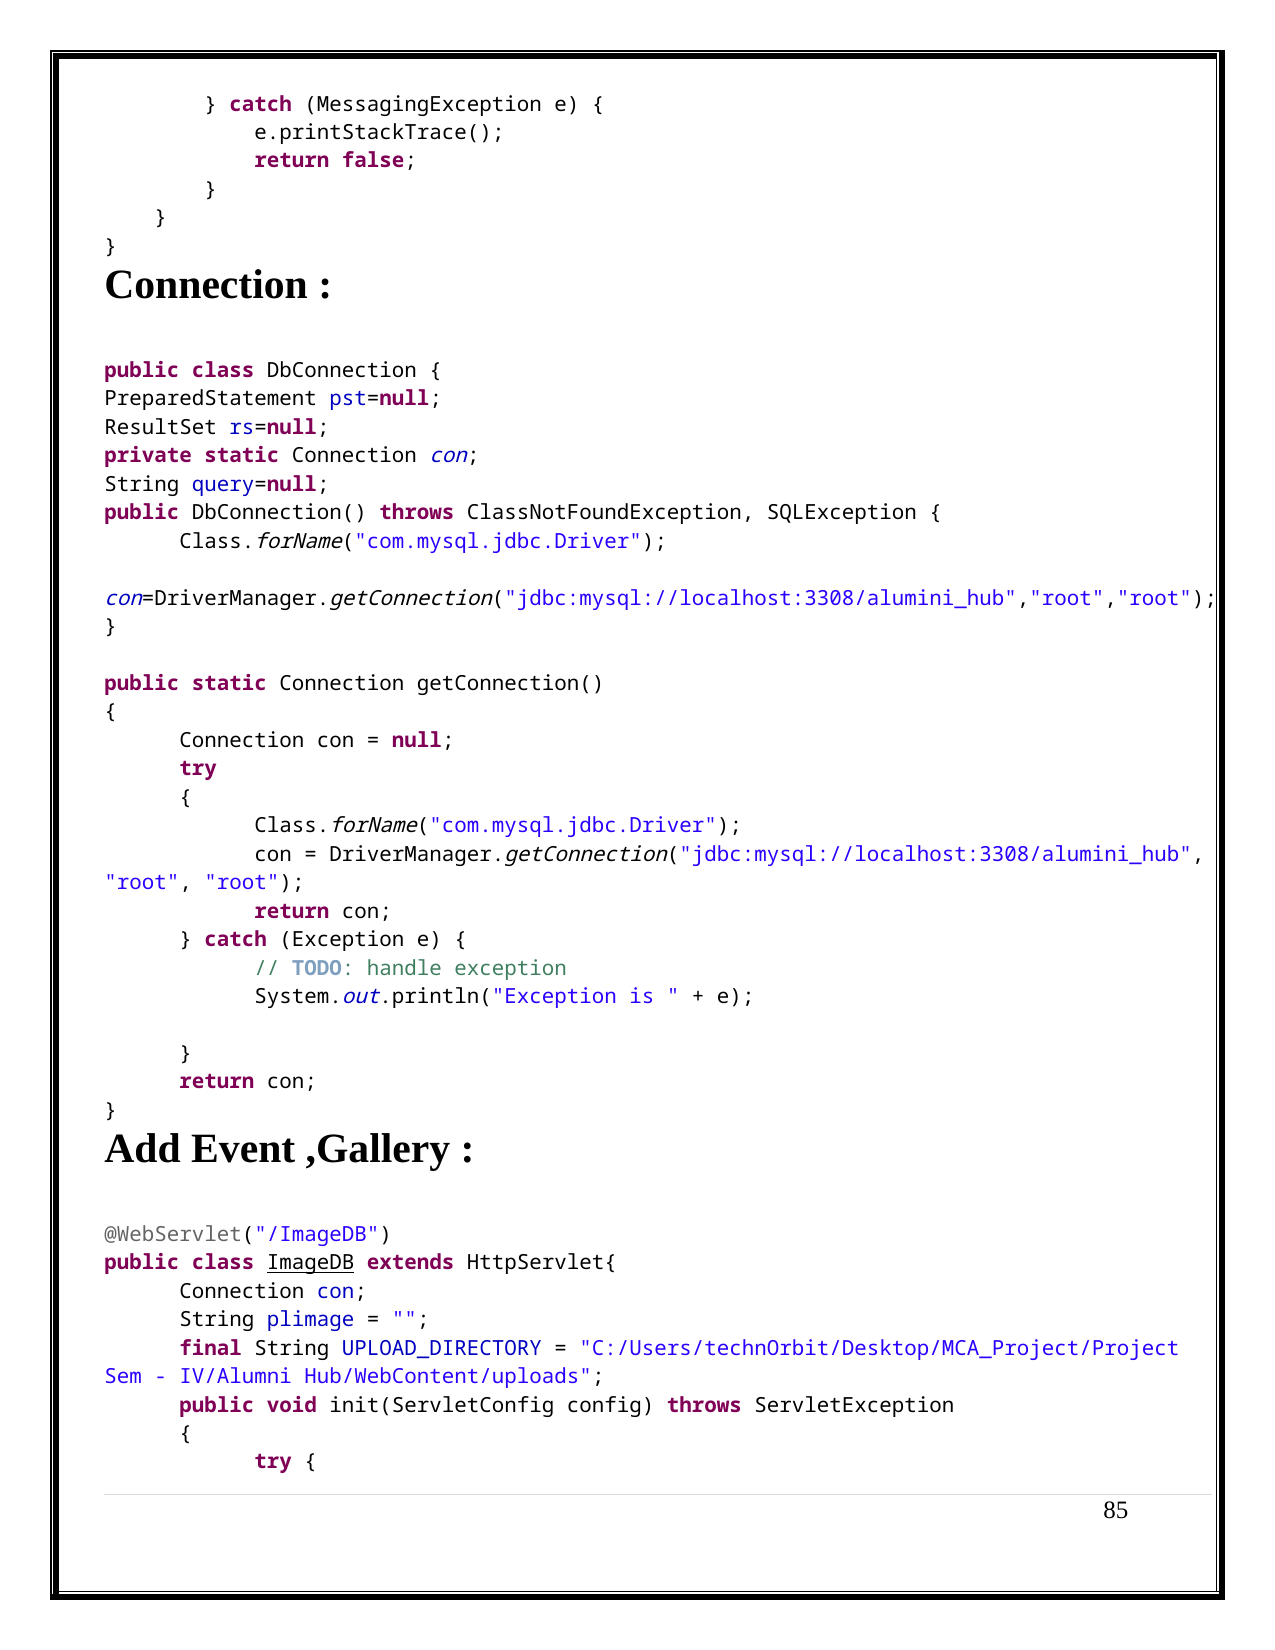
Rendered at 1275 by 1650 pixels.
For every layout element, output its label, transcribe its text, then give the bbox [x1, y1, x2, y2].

text } [104, 231, 1216, 259]
text { [104, 782, 1216, 810]
text return false; [104, 146, 1216, 174]
text return con; [104, 1066, 1216, 1095]
text Connection : [104, 259, 1216, 307]
text con = DriverManager.getConnection("jdbc:mysql://localhost:3308/alumini_hub", "root", "root"); [104, 839, 1216, 896]
text public DbConnection() throws ClassNotFoundException, SQLException { [104, 497, 1216, 526]
text { [104, 697, 1216, 725]
text @WebServlet("/ImageDB") [104, 1219, 1216, 1247]
text // TODO: handle exception [104, 953, 1216, 981]
text System.out.println("Exception is " + e); [104, 981, 1216, 1009]
text final String UPLOAD_DIRECTORY = "C:/Users/technOrbit/Desktop/MCA_Project/Project Sem - IV/Alumni Hub/WebContent/uploads"; [104, 1333, 1216, 1390]
text { [104, 1418, 1216, 1447]
text public static Connection getConnection() [104, 668, 1216, 697]
text private static Connection con; [104, 440, 1216, 469]
text String query=null; [104, 469, 1216, 497]
text con=DriverManager.getConnection("jdbc:mysql://localhost:3308/alumini_hub","root","root"); [104, 554, 1216, 611]
text public class DbConnection { [104, 355, 1216, 383]
text } catch (Exception e) { [104, 924, 1216, 953]
text public class ImageDB extends HttpServlet{ [104, 1247, 1216, 1276]
text Class.forName("com.mysql.jdbc.Driver"); [104, 810, 1216, 839]
text PreparedStatement pst=null; [104, 383, 1216, 412]
text Add Event ,Gallery : [104, 1123, 1216, 1171]
text Connection con = null; [104, 725, 1216, 753]
text } [104, 174, 1216, 202]
text public void init(ServletConfig config) throws ServletException [104, 1390, 1216, 1418]
text String plimage = ""; [104, 1304, 1216, 1333]
text } catch (MessagingException e) { [104, 89, 1216, 117]
text Class.forName("com.mysql.jdbc.Driver"); [104, 526, 1216, 554]
text } [104, 1095, 1216, 1123]
text Connection con; [104, 1276, 1216, 1304]
text } [104, 1038, 1216, 1066]
text } [104, 202, 1216, 231]
text try { [104, 1447, 1216, 1475]
text try [104, 753, 1216, 782]
text e.printStackTrace(); [104, 117, 1216, 146]
text } [104, 611, 1216, 640]
text return con; [104, 896, 1216, 924]
text ResultSet rs=null; [104, 412, 1216, 440]
